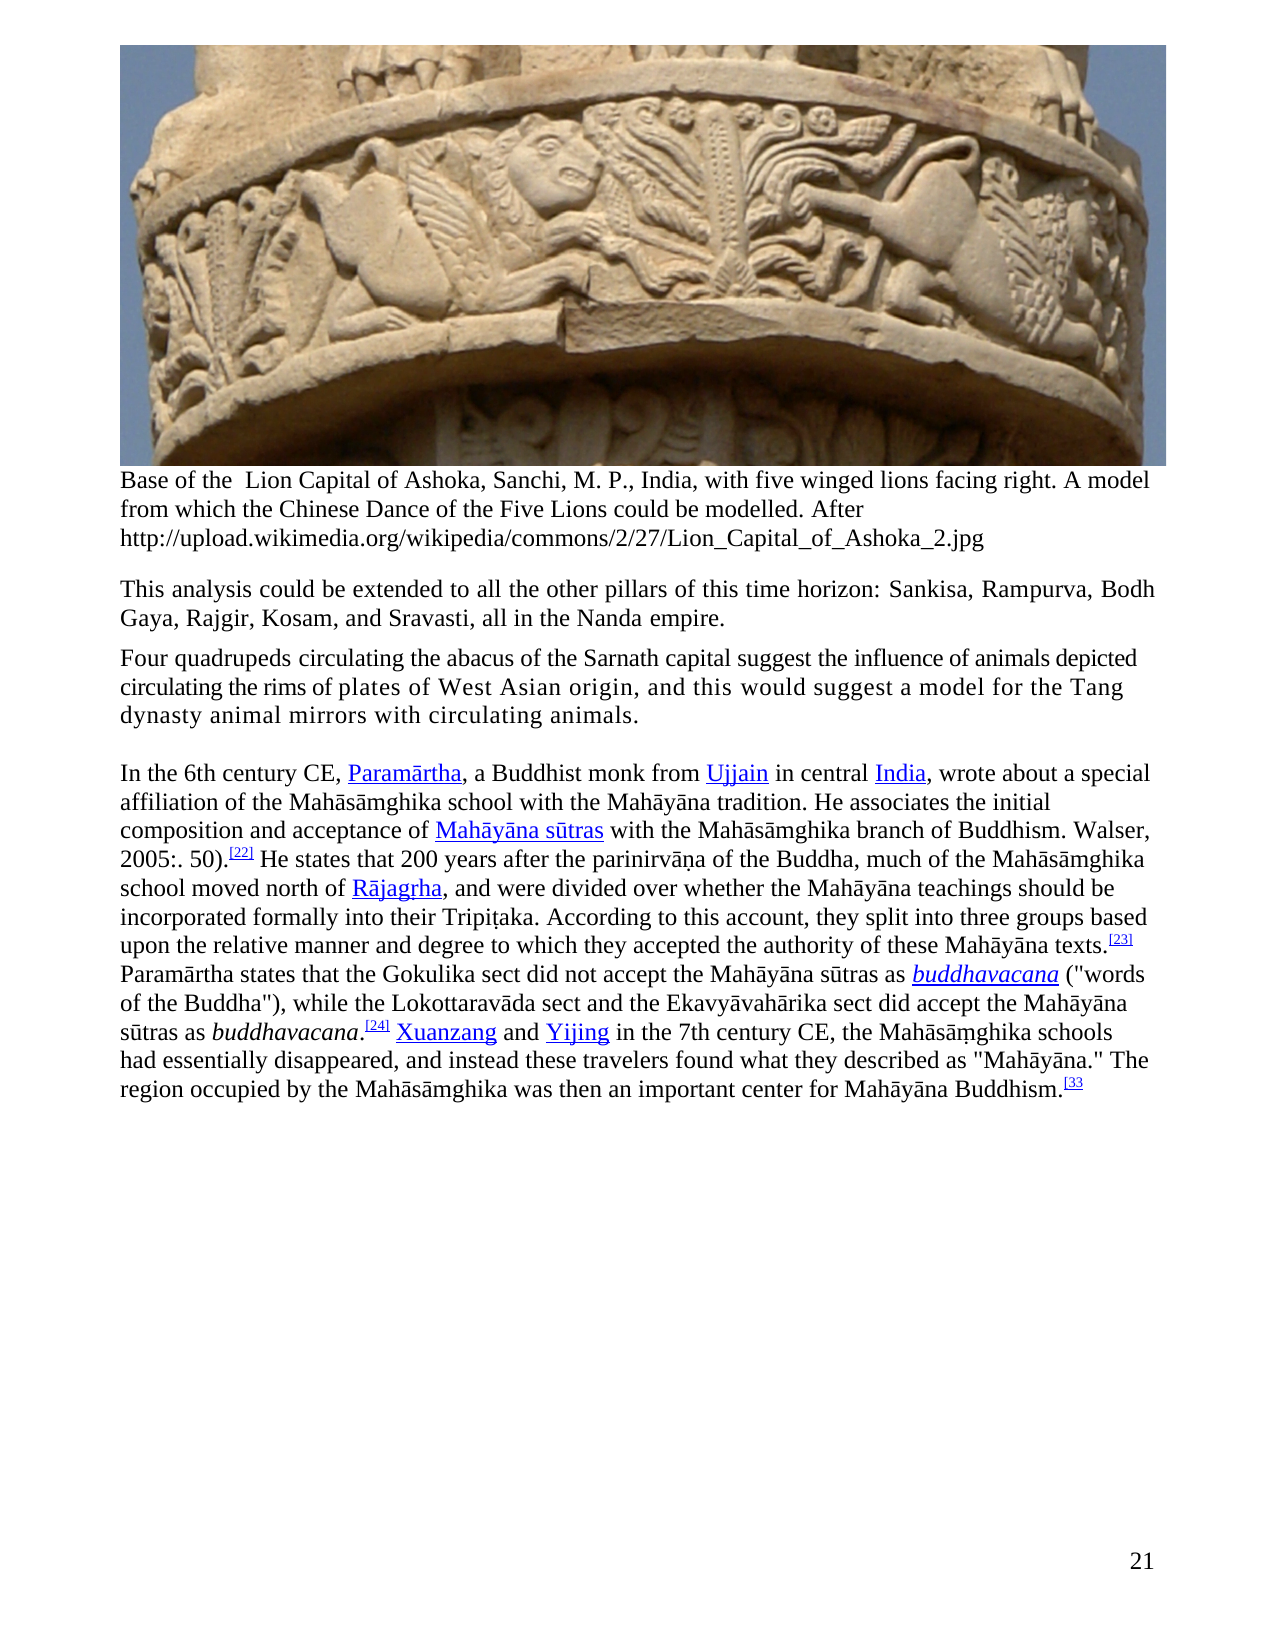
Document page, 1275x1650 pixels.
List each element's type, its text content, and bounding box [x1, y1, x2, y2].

text Four quadrupeds circulating the abacus of the Sarnath capital suggest the influence of animals depicted circulating the rims of plates of West Asian origin, and this would suggest a model for the Tang dynasty animal mirrors with circulating animals. [120, 643, 1155, 729]
text Base of the Lion Capital of Ashoka, Sanchi, M. P., India, with five winged lions facing right. A model from which the Chinese Dance of the Five Lions could be modelled. After http://upload.wikimedia.org/wikipedia/commons/2/27/Lion_Capital_of_Ashoka_2.jpg [120, 466, 1155, 552]
picture [120, 45, 1167, 466]
text This analysis could be extended to all the other pillars of this time horizon: Sankisa, Rampurva, Bodh Gaya, Rajgir, Kosam, and Sravasti, all in the Nanda empire. [120, 574, 1155, 632]
text In the 6th century CE, Paramārtha, a Buddhist monk from Ujjain in central India, wrote about a special affiliation of the Mahāsāmghika school with the Mahāyāna tradition. He associates the initial composition and acceptance of Mahāyāna sūtras with the Mahāsāmghika branch of Buddhism. Walser, 2005:. 50).[22] He states that 200 years after the parinirvāṇa of the Buddha, much of the Mahāsāmghika school moved north of Rājagṛha, and were divided over whether the Mahāyāna teachings should be incorporated formally into their Tripiṭaka. According to this account, they split into three groups based upon the relative manner and degree to which they accepted the authority of these Mahāyāna texts.[23] Paramārtha states that the Gokulika sect did not accept the Mahāyāna sūtras as buddhavacana ("words of the Buddha"), while the Lokottaravāda sect and the Ekavyāvahārika sect did accept the Mahāyāna sūtras as buddhavacana.[24] Xuanzang and Yijing in the 7th century CE, the Mahāsāṃghika schools had essentially disappeared, and instead these travelers found what they described as "Mahāyāna." The region occupied by the Mahāsāmghika was then an important center for Mahāyāna Buddhism.[33 [120, 758, 1155, 1103]
